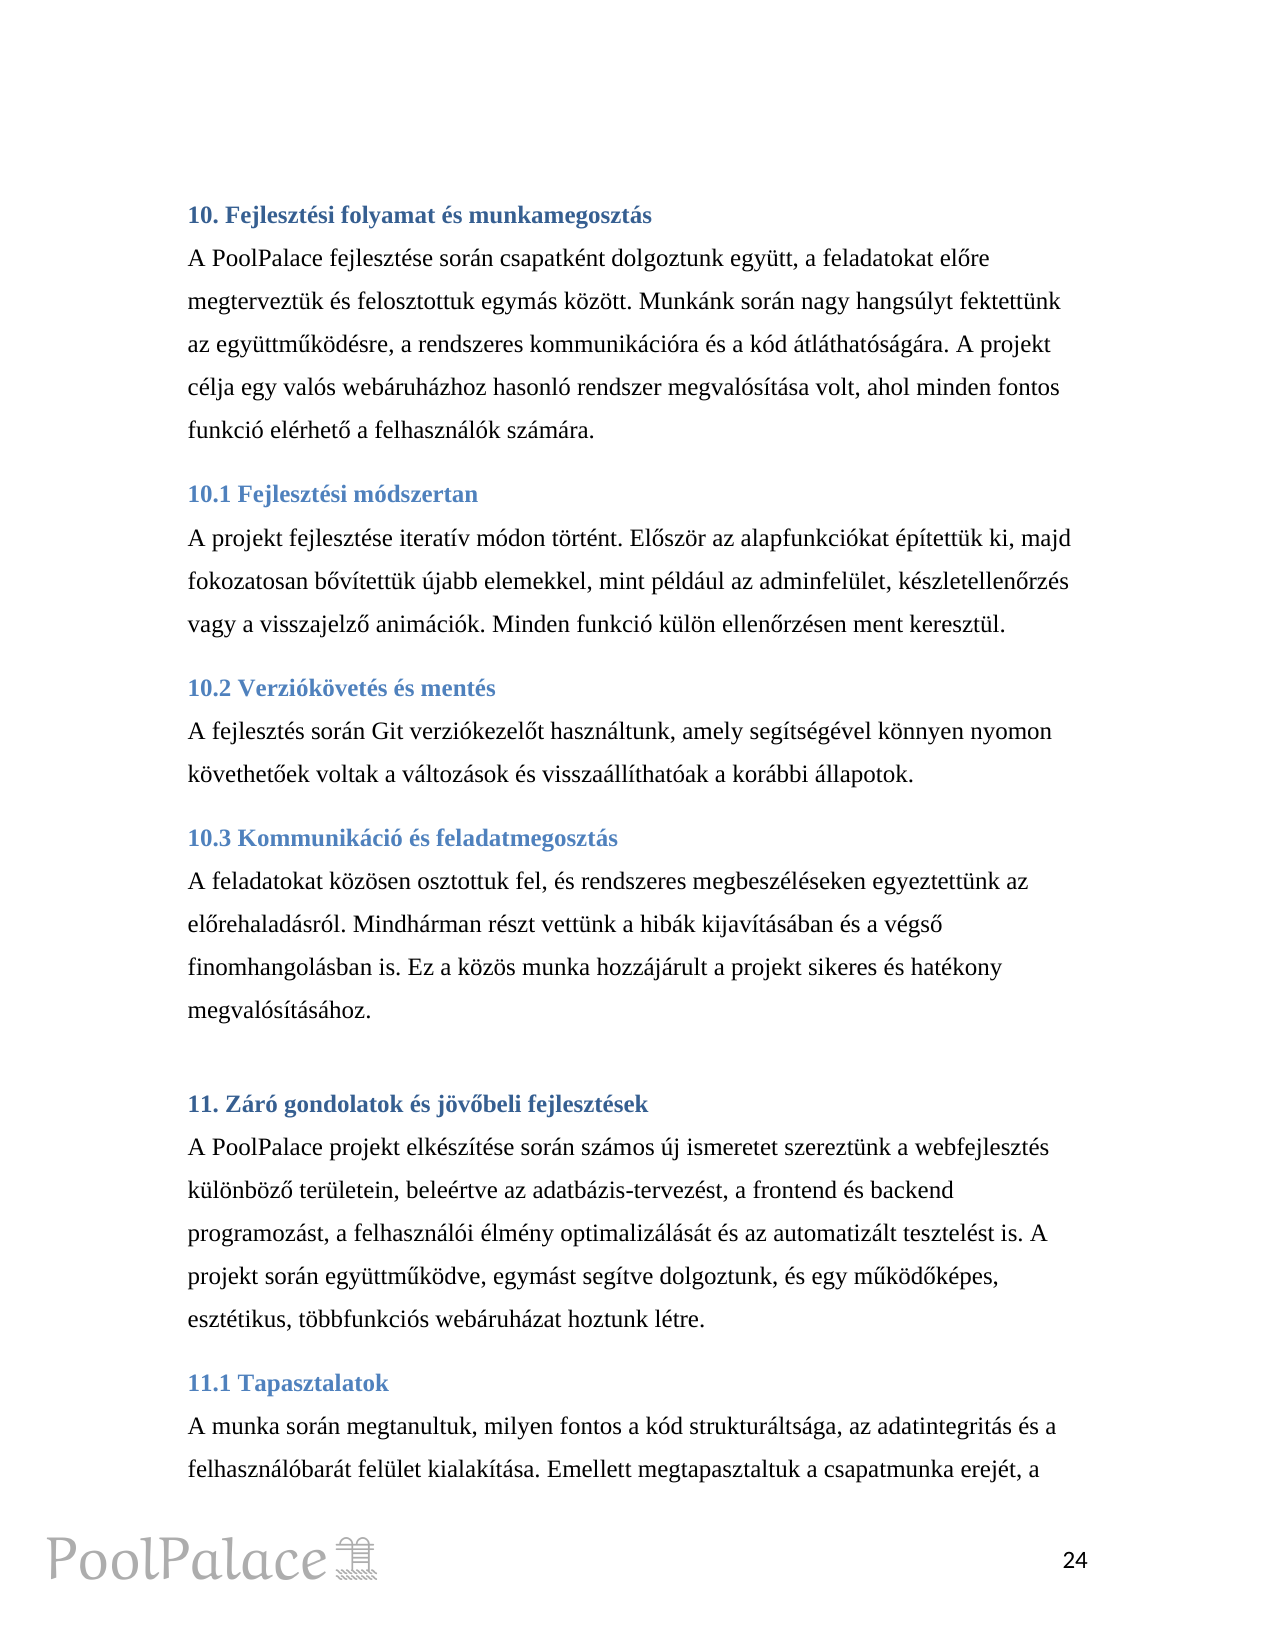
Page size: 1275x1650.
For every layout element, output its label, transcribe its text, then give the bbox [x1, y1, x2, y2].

subtitle 10.3 Kommunikáció és feladatmegosztás [187, 823, 1087, 852]
text A PoolPalace projekt elkészítése során számos új ismeretet szereztünk a webfejlesztés különböző területein, beleértve az adatbázis-tervezést, a frontend és backend programozást, a felhasználói élmény optimalizálását és az automatizált tesztelést is. A projekt során együttműködve, egymást segítve dolgoztunk, és egy működőképes, esztétikus, többfunkciós webáruházat hoztunk létre. [187, 1132, 1087, 1333]
text A fejlesztés során Git verziókezelőt használtunk, amely segítségével könnyen nyomon követhetőek voltak a változások és visszaállíthatóak a korábbi állapotok. [187, 716, 1087, 788]
subtitle 10.2 Verziókövetés és mentés [187, 673, 1087, 702]
subtitle 11.1 Tapasztalatok [187, 1368, 1087, 1397]
picture [46, 1537, 378, 1580]
subtitle 11. Záró gondolatok és jövőbeli fejlesztések [187, 1089, 1087, 1117]
text A feladatokat közösen osztottuk fel, és rendszeres megbeszéléseken egyeztettünk az előrehaladásról. Mindhárman részt vettünk a hibák kijavításában és a végső finomhangolásban is. Ez a közös munka hozzájárult a projekt sikeres és hatékony megvalósításához. [187, 866, 1087, 1024]
subtitle 10.1 Fejlesztési módszertan [187, 479, 1087, 508]
text A projekt fejlesztése iteratív módon történt. Először az alapfunkciókat építettük ki, majd fokozatosan bővítettük újabb elemekkel, mint például az adminfelület, készletellenőrzés vagy a visszajelző animációk. Minden funkció külön ellenőrzésen ment keresztül. [187, 523, 1087, 638]
subtitle 10. Fejlesztési folyamat és munkamegosztás [187, 200, 1087, 229]
text A PoolPalace fejlesztése során csapatként dolgoztunk együtt, a feladatokat előre megterveztük és felosztottuk egymás között. Munkánk során nagy hangsúlyt fektettünk az együttműködésre, a rendszeres kommunikációra és a kód átláthatóságára. A projekt célja egy valós webáruházhoz hasonló rendszer megvalósítása volt, ahol minden fontos funkció elérhető a felhasználók számára. [187, 243, 1087, 444]
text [187, 1411, 1087, 1483]
